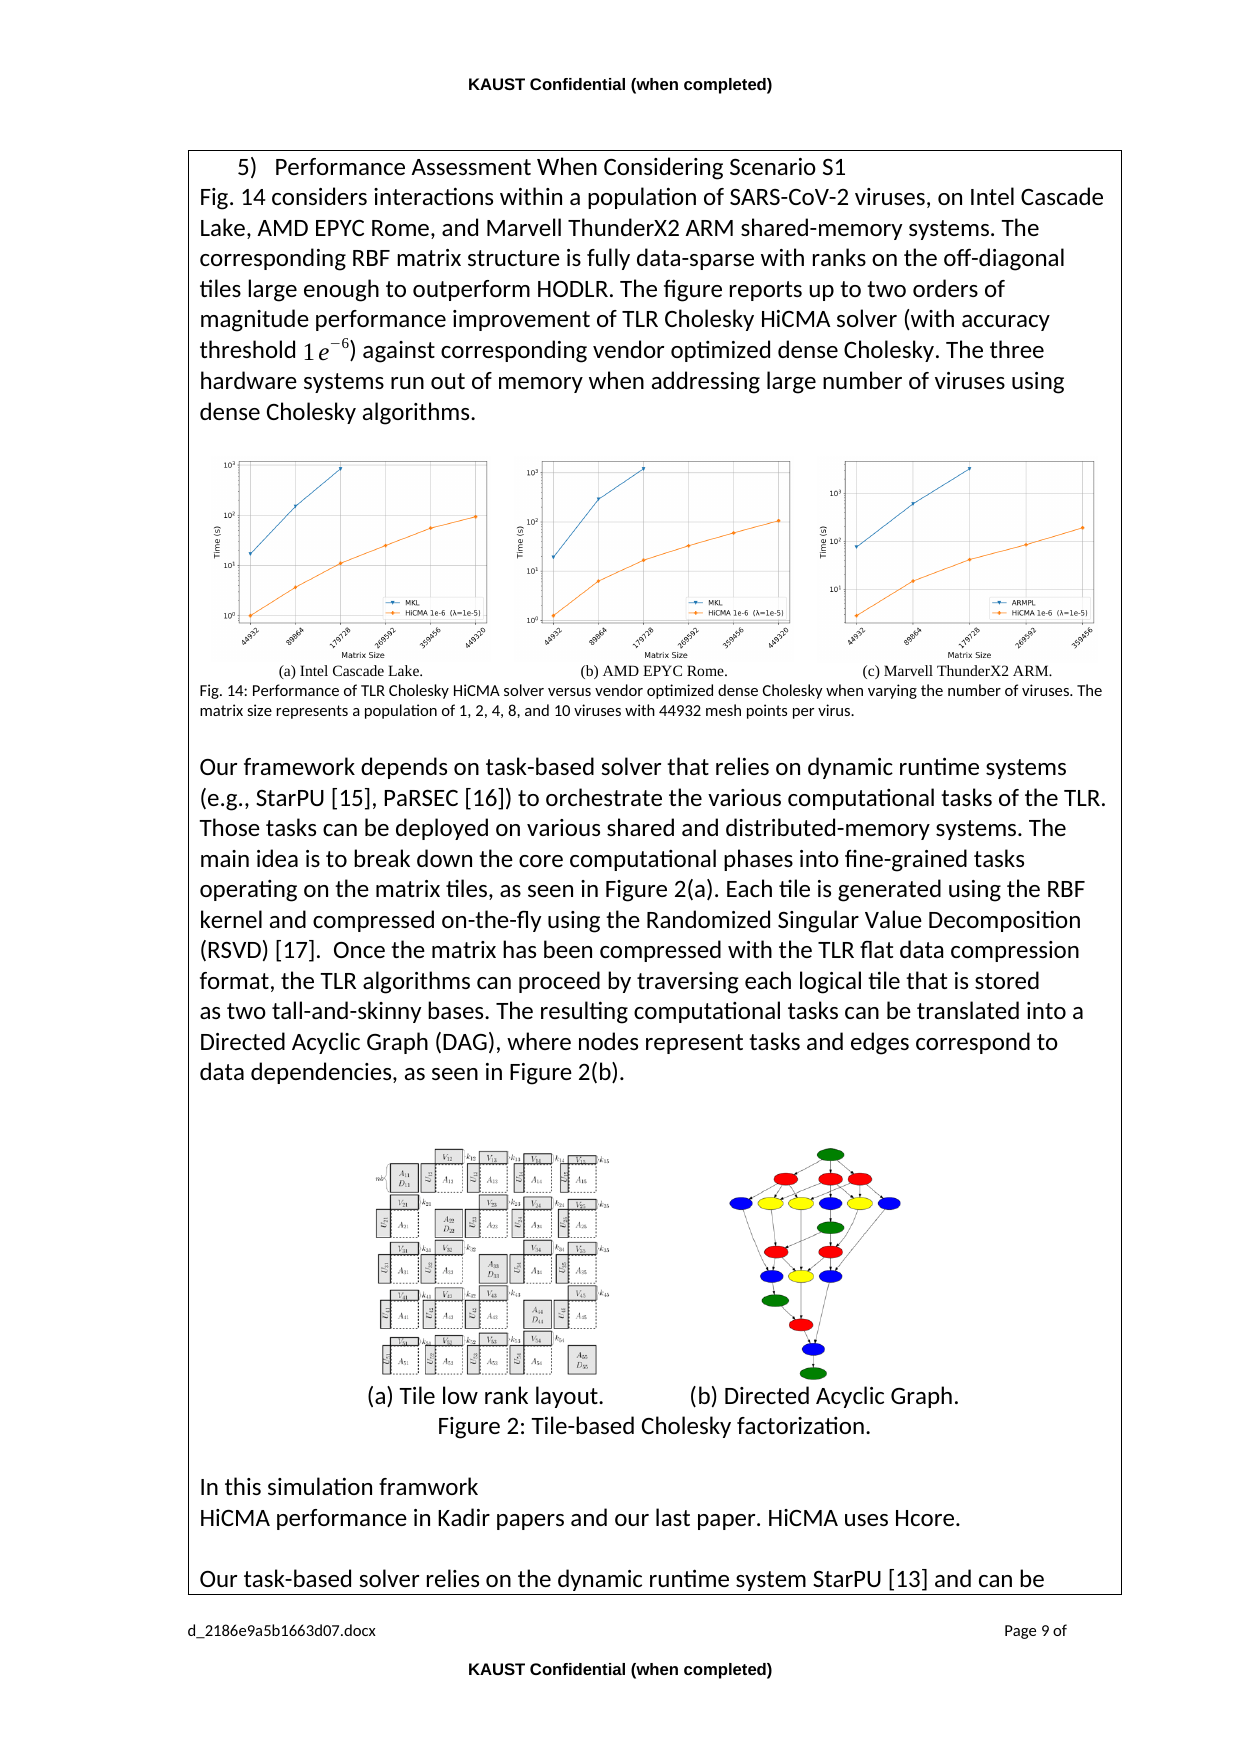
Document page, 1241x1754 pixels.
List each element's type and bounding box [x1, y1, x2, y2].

picture [729, 1148, 901, 1380]
picture [374, 1147, 611, 1380]
table_header [189, 151, 1121, 1594]
